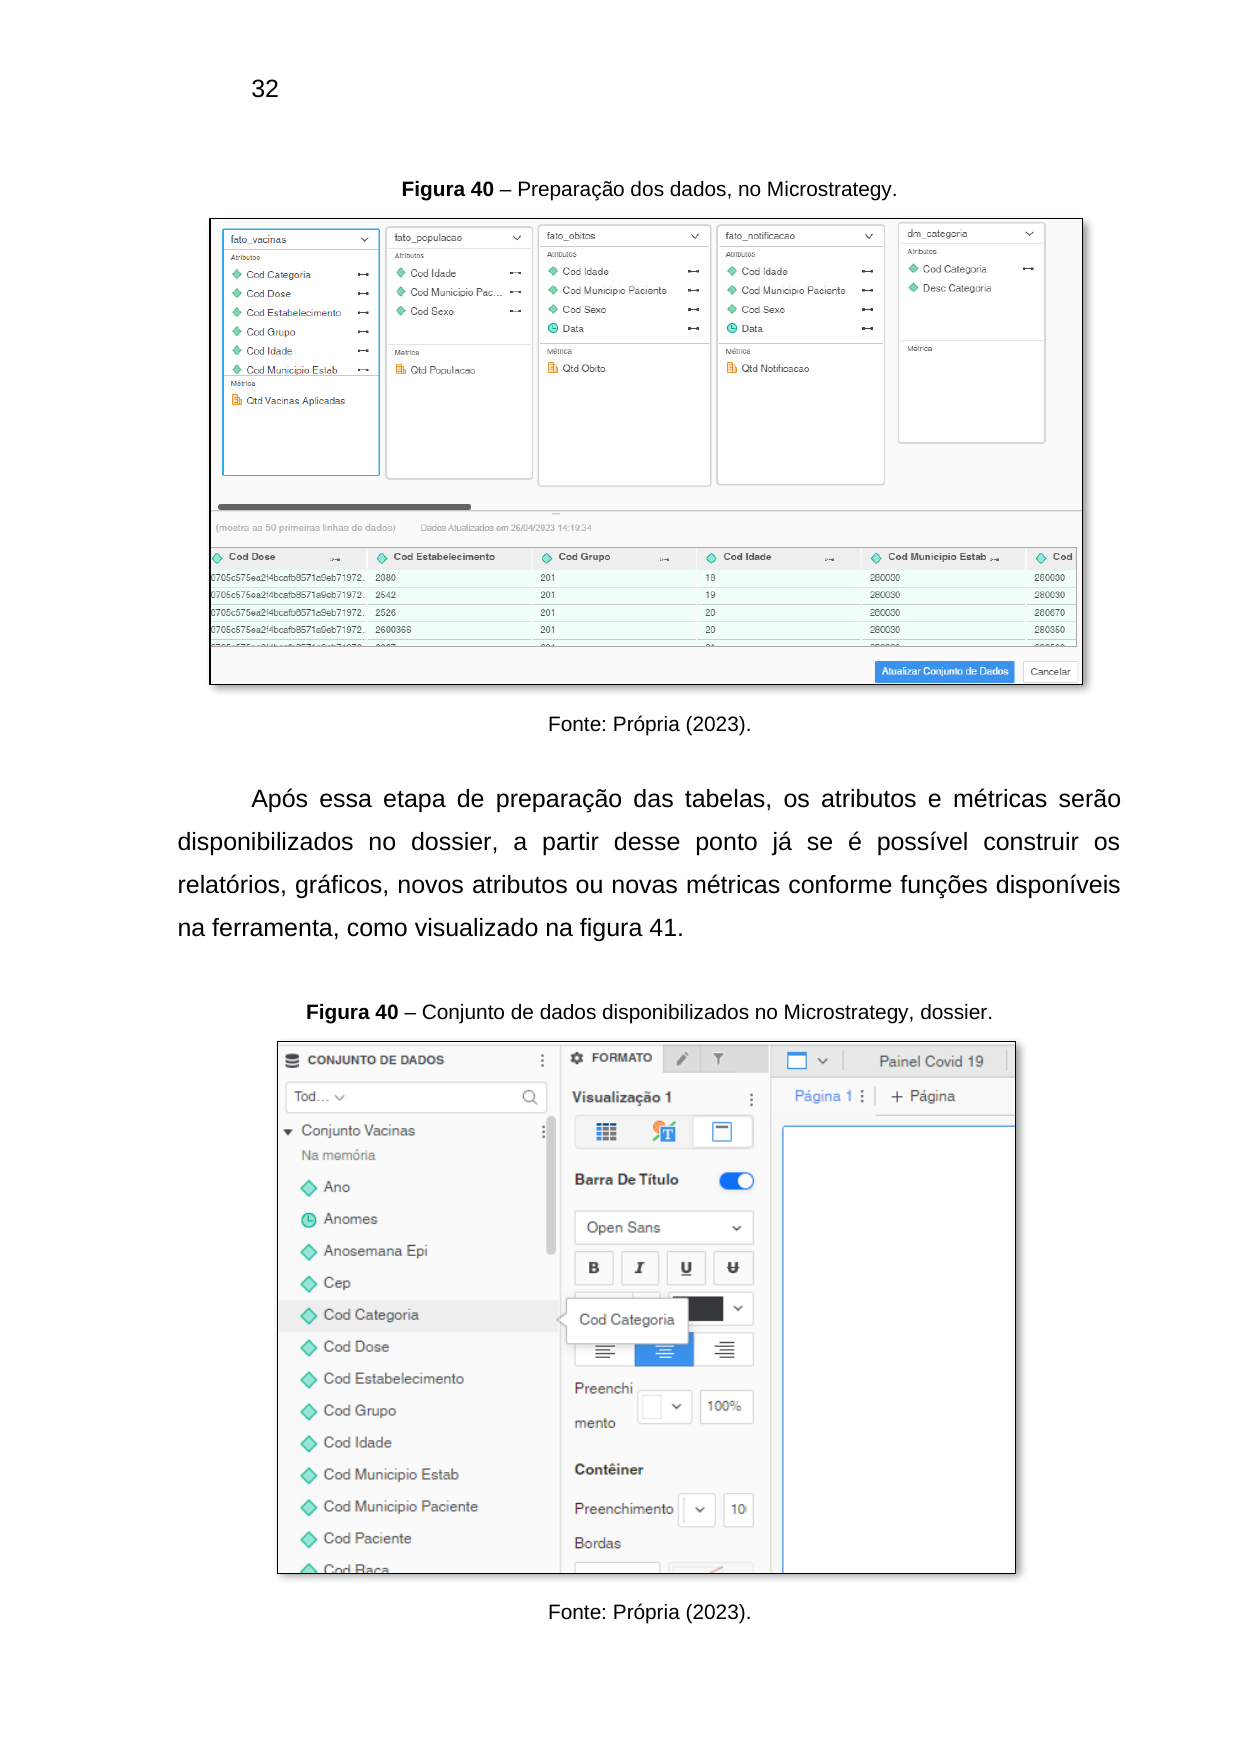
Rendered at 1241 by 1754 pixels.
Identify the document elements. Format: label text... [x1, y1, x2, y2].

text Fonte: Própria (2023). [177, 712, 1122, 736]
text Após essa etapa de preparação das tabelas, os atributos e métricas serão disponibilizados no dossier, a partir desse ponto já se é possível construir os relatórios, gráficos, novos atributos ou novas métricas conforme funções disponíveis na ferramenta, como visualizado na figura 41. [177, 784, 1122, 942]
picture [211, 219, 1082, 684]
picture [278, 1042, 1015, 1573]
text Figura 40 – Preparação dos dados, no Microstrategy. [177, 177, 1122, 201]
text Fonte: Própria (2023). [177, 1600, 1122, 1624]
text Figura 40 – Conjunto de dados disponibilizados no Microstrategy, dossier. [177, 999, 1122, 1023]
